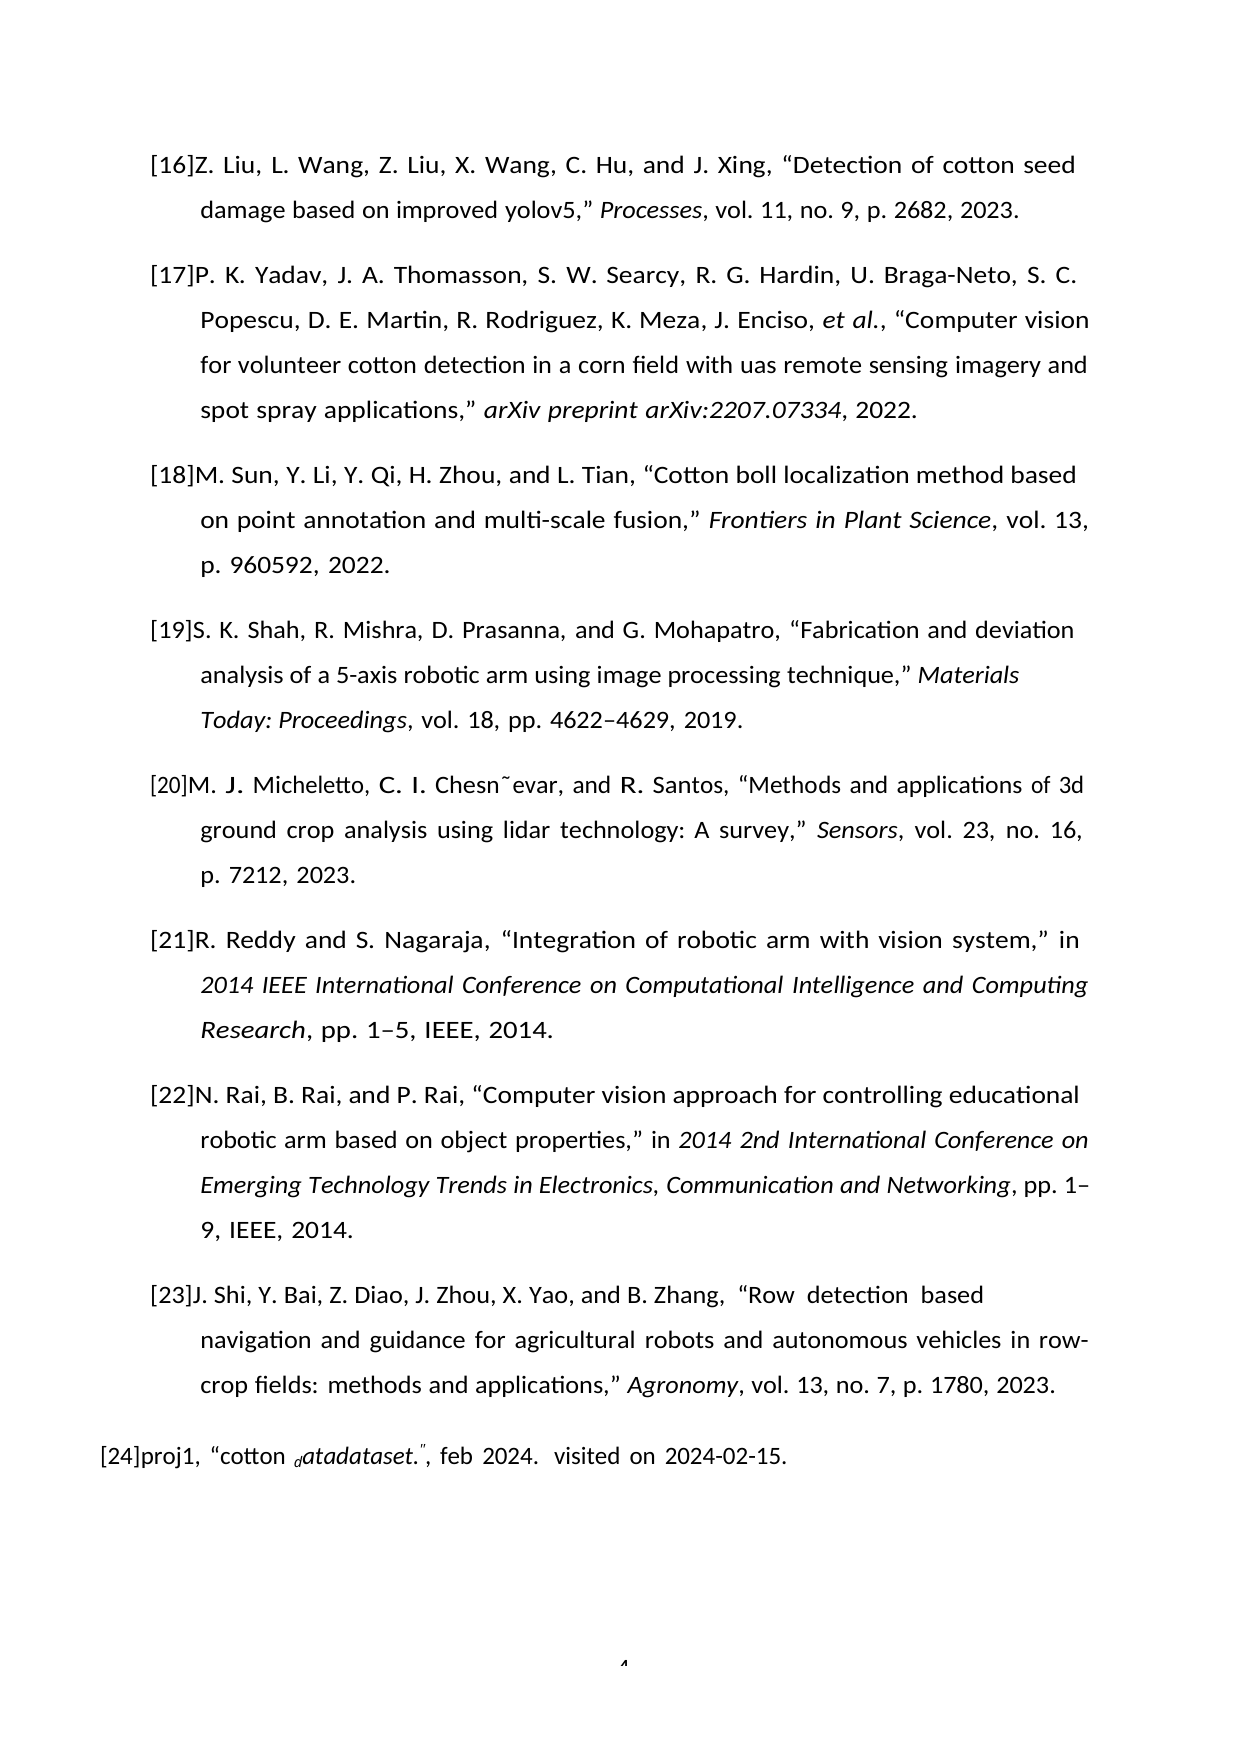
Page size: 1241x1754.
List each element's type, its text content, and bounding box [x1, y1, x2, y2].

text [16]Z. Liu, L. Wang, Z. Liu, X. Wang, C. Hu, and J. Xing, “Detection of cotton seed damage based on improved yolov5,” Processes, vol. 11, no. 9, p. 2682, 2023. [150, 149, 1120, 224]
text [24]proj1, “cotton datadataset.′′, feb 2024. visited on 2024-02-15. [100, 1438, 1153, 1472]
text [20]M. J. Micheletto, C. I. Chesn˜evar, and R. Santos, “Methods and applications of 3d ground crop analysis using lidar technology: A survey,” Sensors, vol. 23, no. 16, p. 7212, 2023. [150, 769, 1090, 889]
text [18]M. Sun, Y. Li, Y. Qi, H. Zhou, and L. Tian, “Cotton boll localization method based on point annotation and multi-scale fusion,” Frontiers in Plant Science, vol. 13, p. 960592, 2022. [150, 459, 1091, 579]
text [19]S. K. Shah, R. Mishra, D. Prasanna, and G. Mohapatro, “Fabrication and deviation analysis of a 5-axis robotic arm using image processing technique,” Materials Today: Proceedings, vol. 18, pp. 4622–4629, 2019. [150, 614, 1091, 734]
text [17]P. K. Yadav, J. A. Thomasson, S. W. Searcy, R. G. Hardin, U. Braga-Neto, S. C. Popescu, D. E. Martin, R. Rodriguez, K. Meza, J. Enciso, et al., “Computer vision for volunteer cotton detection in a corn field with uas remote sensing imagery and spot spray applications,” arXiv preprint arXiv:2207.07334, 2022. [150, 259, 1091, 424]
text [22]N. Rai, B. Rai, and P. Rai, “Computer vision approach for controlling educational robotic arm based on object properties,” in 2014 2nd International Conference on Emerging Technology Trends in Electronics, Communication and Networking, pp. 1– 9, IEEE, 2014. [150, 1079, 1091, 1244]
text [23]J. Shi, Y. Bai, Z. Diao, J. Zhou, X. Yao, and B. Zhang, “Row detection based navigation and guidance for agricultural robots and autonomous vehicles in row- crop fields: methods and applications,” Agronomy, vol. 13, no. 7, p. 1780, 2023. [150, 1279, 1091, 1399]
text [21]R. Reddy and S. Nagaraja, “Integration of robotic arm with vision system,” in 2014 IEEE International Conference on Computational Intelligence and Computing Research, pp. 1–5, IEEE, 2014. [150, 924, 1120, 1044]
